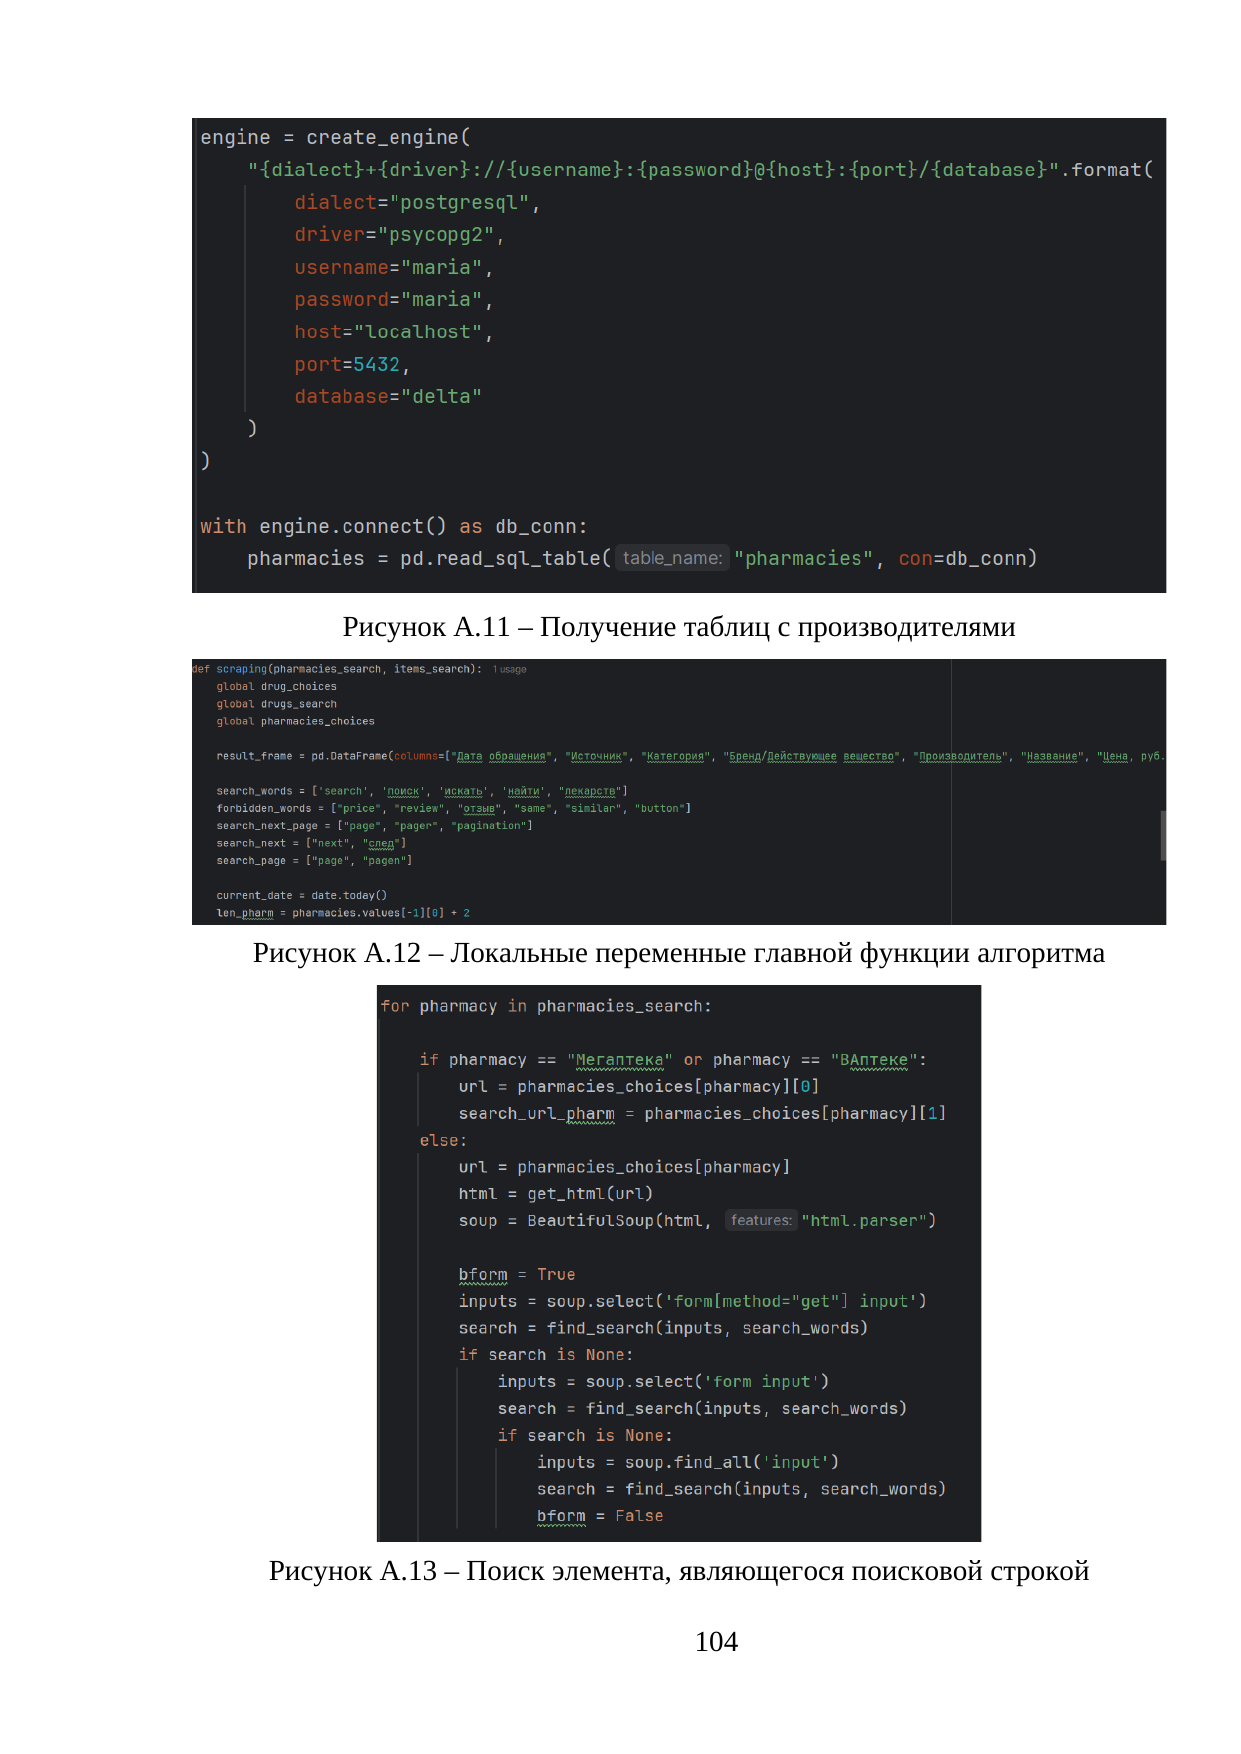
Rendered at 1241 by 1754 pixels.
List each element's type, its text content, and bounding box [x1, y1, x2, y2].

picture [192, 118, 1167, 593]
text Рисунок А.12 – Локальные переменные главной функции алгоритма [177, 935, 1181, 969]
picture [376, 985, 982, 1542]
text Рисунок А.11 – Получение таблиц с производителями [177, 609, 1181, 643]
picture [192, 659, 1167, 925]
text Рисунок А.13 – Поиск элемента, являющегося поисковой строкой [177, 1553, 1181, 1586]
